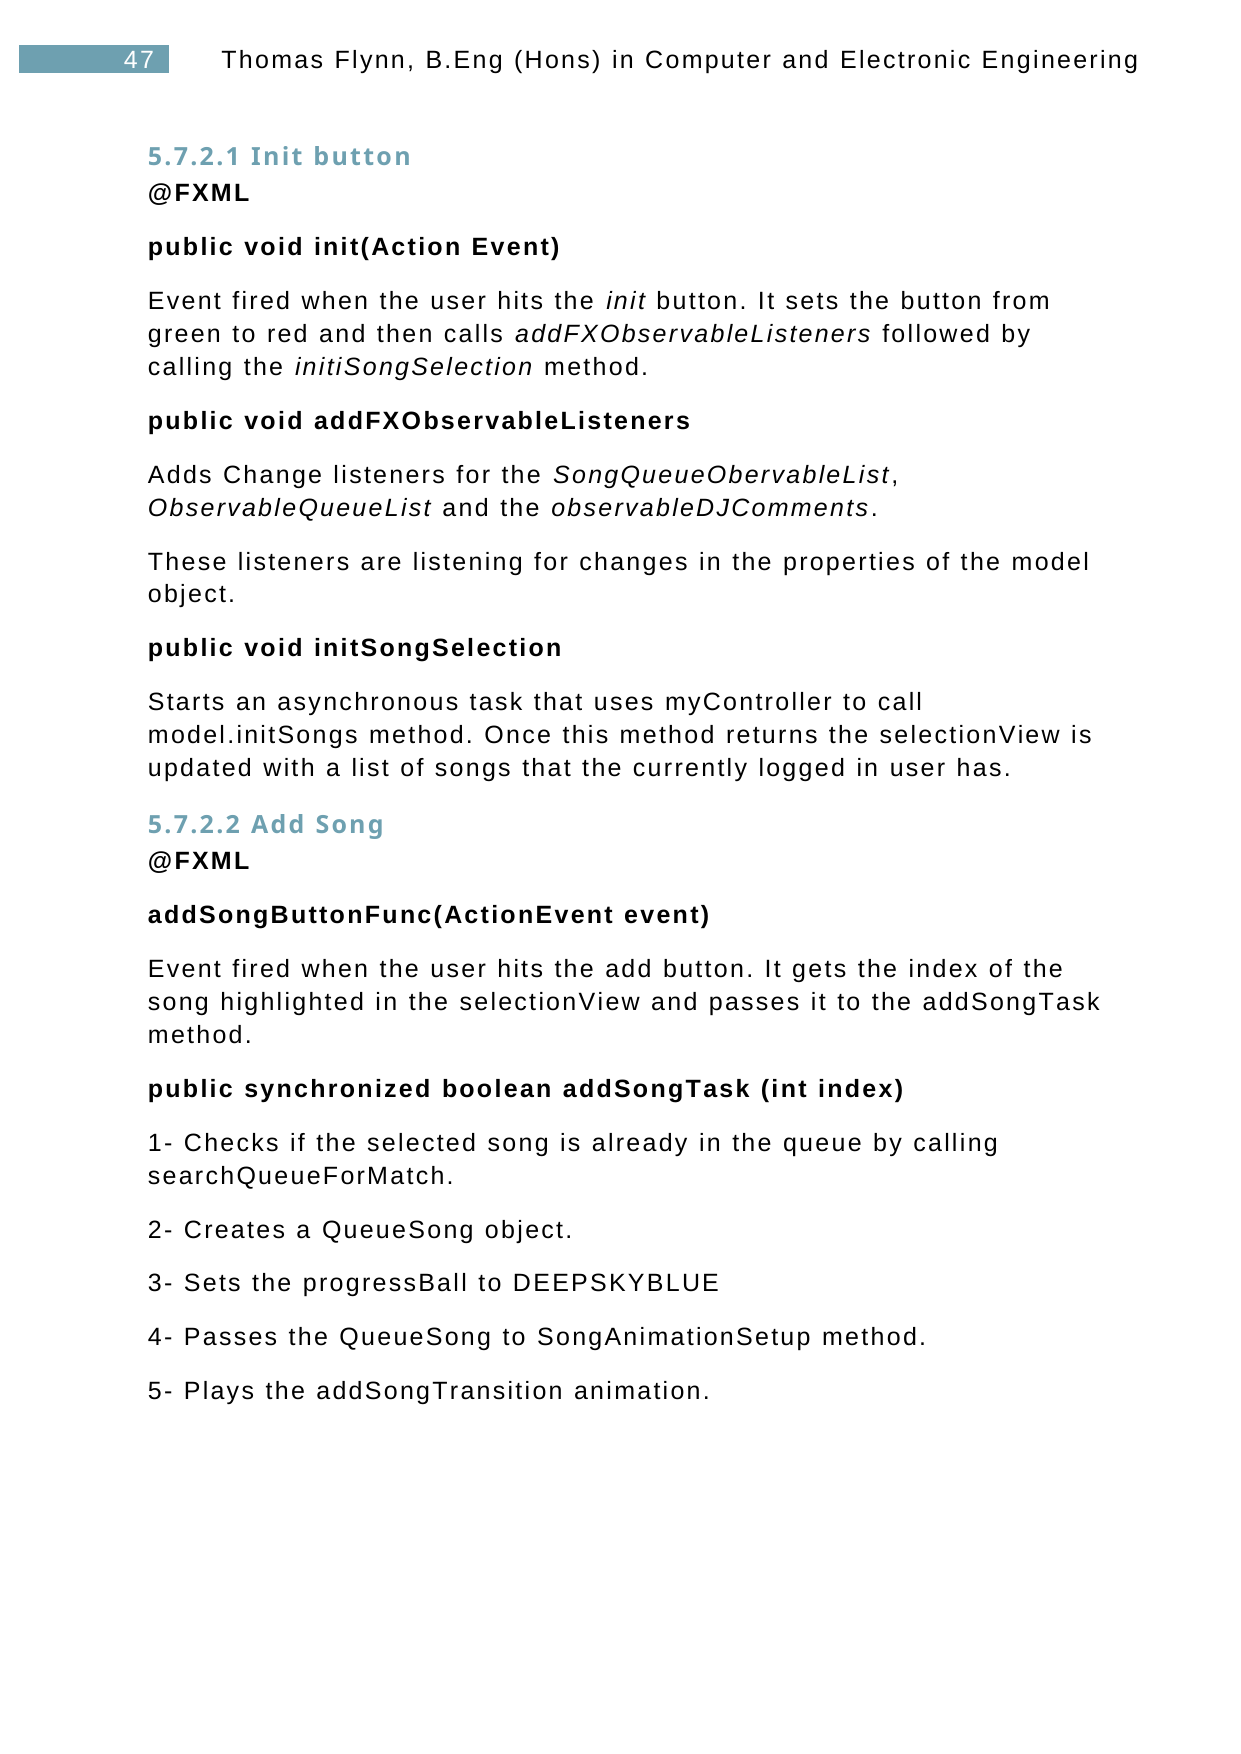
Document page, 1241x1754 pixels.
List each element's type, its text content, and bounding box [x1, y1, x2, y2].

text Event fired when the user hits the init button. It sets the button from green to red and then calls addFXObservableListeners followed by calling the initiSongSelection method. [148, 286, 1122, 381]
text @FXML [148, 178, 1122, 207]
text Adds Change listeners for the SongQueueObervableList, ObservableQueueList and the observableDJComments. [148, 459, 1122, 521]
text Starts an asynchronous task that uses myController to call model.initSongs method. Once this method returns the selectionView is updated with a list of songs that the currently logged in user has. [148, 687, 1122, 782]
text Event fired when the user hits the add button. It gets the index of the song highlighted in the selectionView and passes it to the addSongTask method. [148, 954, 1122, 1049]
subtitle 5.7.2.1 Init button [148, 139, 1122, 173]
text public void init(Action Event) [148, 232, 1122, 261]
subtitle 5.7.2.2 Add Song [148, 807, 1122, 841]
text public void initSongSelection [148, 633, 1122, 662]
text 1- Checks if the selected song is already in the queue by calling searchQueueForMatch. [148, 1128, 1122, 1189]
text These listeners are listening for changes in the properties of the model object. [148, 546, 1122, 608]
text 4- Passes the QueueSong to SongAnimationSetup method. [148, 1322, 1122, 1351]
text public synchronized boolean addSongTask (int index) [148, 1074, 1122, 1103]
text public void addFXObservableListeners [148, 406, 1122, 434]
text 3- Sets the progressBall to DEEPSKYBLUE [148, 1268, 1122, 1297]
text addSongButtonFunc(ActionEvent event) [148, 900, 1122, 929]
text 2- Creates a QueueSong object. [148, 1214, 1122, 1243]
text 5- Plays the addSongTransition animation. [148, 1376, 1122, 1405]
text @FXML [148, 846, 1122, 875]
